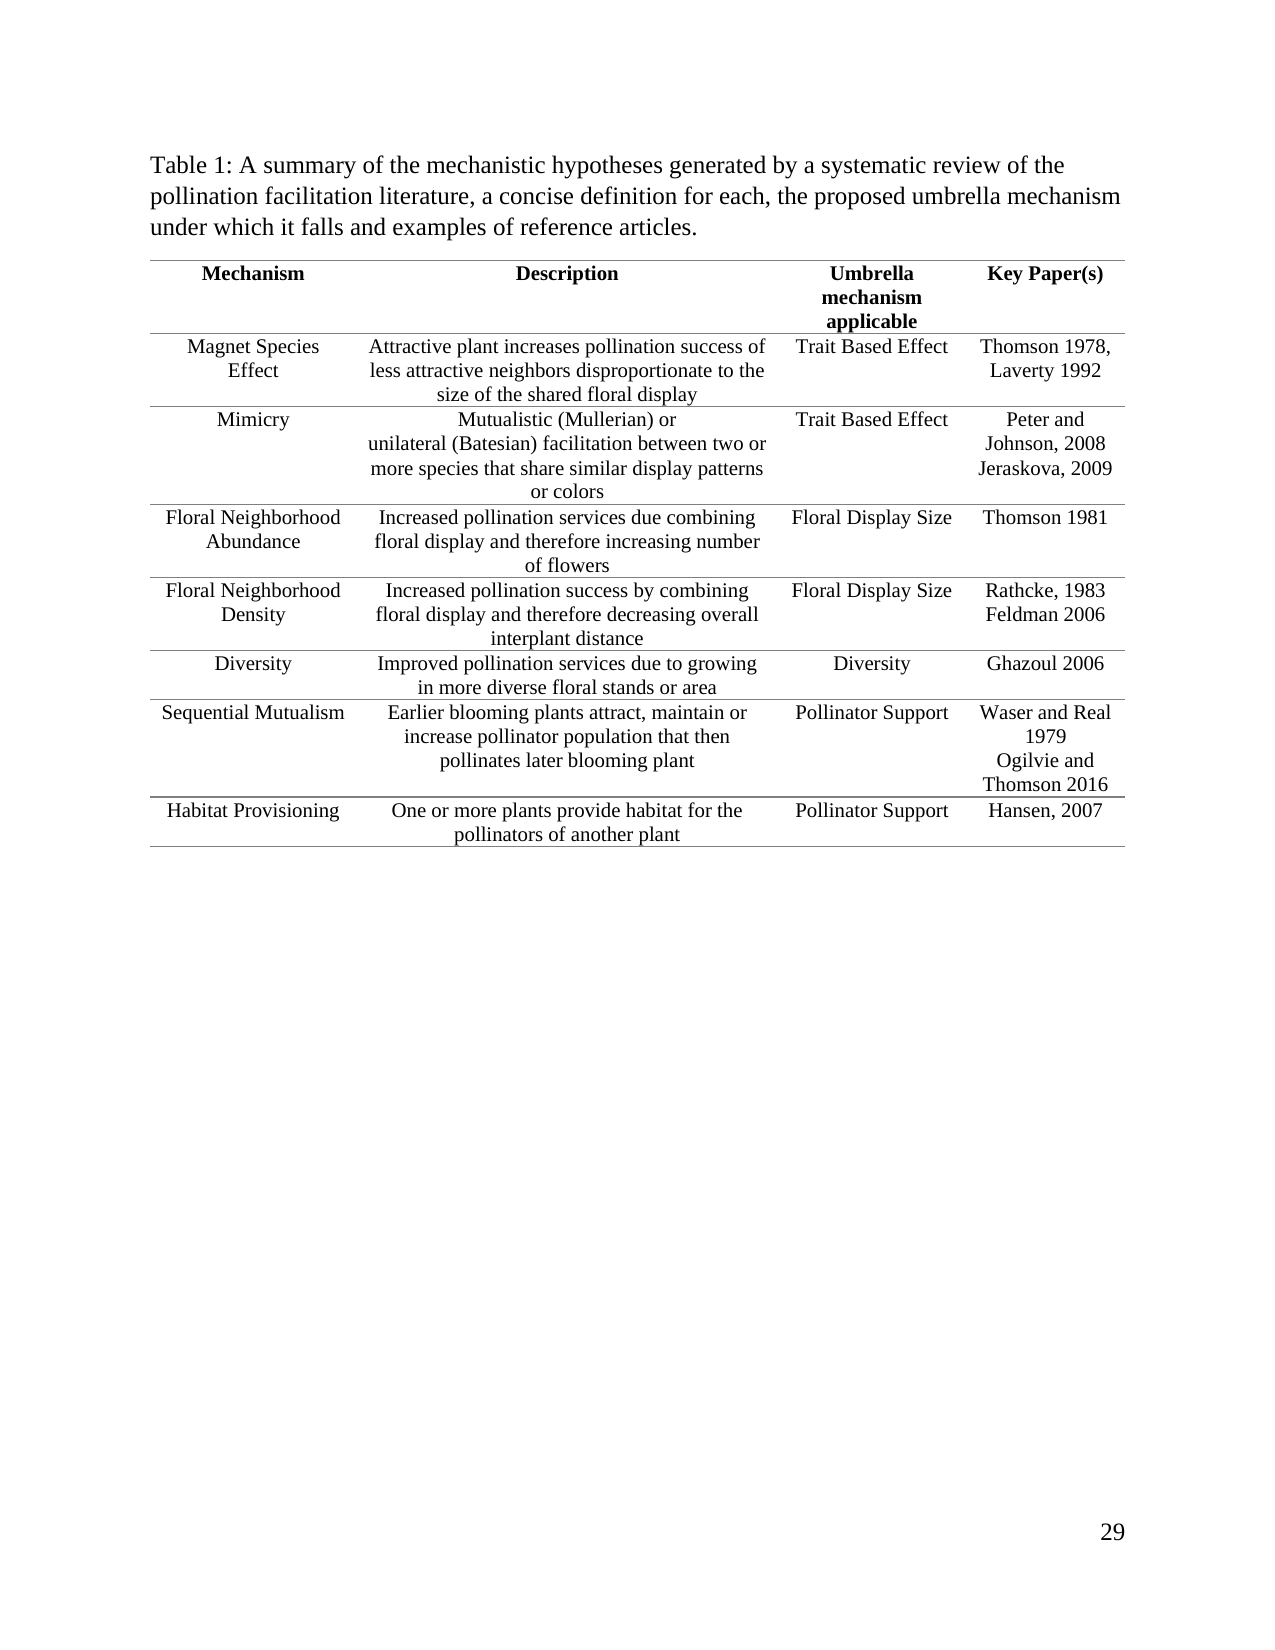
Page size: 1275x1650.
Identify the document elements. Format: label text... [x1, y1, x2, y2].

table_cell Diversity [150, 651, 356, 699]
table_cell Peter and Johnson, 2008 Jeraskova, 2009 [966, 407, 1125, 503]
table_cell Pollinator Support [778, 798, 966, 846]
table_cell Mimicry [150, 407, 356, 503]
table_cell Improved pollination services due to growing in more diverse floral stands or area [356, 651, 778, 699]
table_cell Habitat Provisioning [150, 798, 356, 846]
table_header Umbrella mechanism applicable [778, 261, 966, 333]
table_cell Attractive plant increases pollination success of less attractive neighbors disproportionate to the size of the shared floral display [356, 334, 778, 406]
table_cell Increased pollination services due combining floral display and therefore increasing number of flowers [356, 505, 778, 577]
table_cell Floral Display Size [778, 578, 966, 650]
table_cell One or more plants provide habitat for the pollinators of another plant [356, 798, 778, 846]
table_cell Floral Display Size [778, 505, 966, 577]
table_cell Diversity [778, 651, 966, 699]
table_header Mechanism [150, 261, 356, 333]
table_cell Trait Based Effect [778, 407, 966, 503]
table_cell Thomson 1981 [966, 505, 1125, 577]
table_cell Hansen, 2007 [966, 798, 1125, 846]
table_cell Trait Based Effect [778, 334, 966, 406]
table_cell Earlier blooming plants attract, maintain or increase pollinator population that then pollinates later blooming plant [356, 700, 778, 796]
table_cell Thomson 1978, Laverty 1992 [966, 334, 1125, 406]
table_cell Waser and Real 1979 Ogilvie and Thomson 2016 [966, 700, 1125, 796]
table_cell Floral Neighborhood Density [150, 578, 356, 650]
text Table 1: A summary of the mechanistic hypotheses generated by a systematic review of the pollination facilitation literature, a concise definition for each, the proposed umbrella mechanism under which it falls and examples of reference articles. [150, 150, 1125, 241]
table_header Description [356, 261, 778, 333]
table_cell Ghazoul 2006 [966, 651, 1125, 699]
table_header Key Paper(s) [966, 261, 1125, 333]
table_cell Mutualistic (Mullerian) or unilateral (Batesian) facilitation between two or more species that share similar display patterns or colors [356, 407, 778, 503]
table_cell Magnet Species Effect [150, 334, 356, 406]
table_cell Sequential Mutualism [150, 700, 356, 796]
table_cell Floral Neighborhood Abundance [150, 505, 356, 577]
table_cell Increased pollination success by combining floral display and therefore decreasing overall interplant distance [356, 578, 778, 650]
table_cell Rathcke, 1983 Feldman 2006 [966, 578, 1125, 650]
table_cell Pollinator Support [778, 700, 966, 796]
